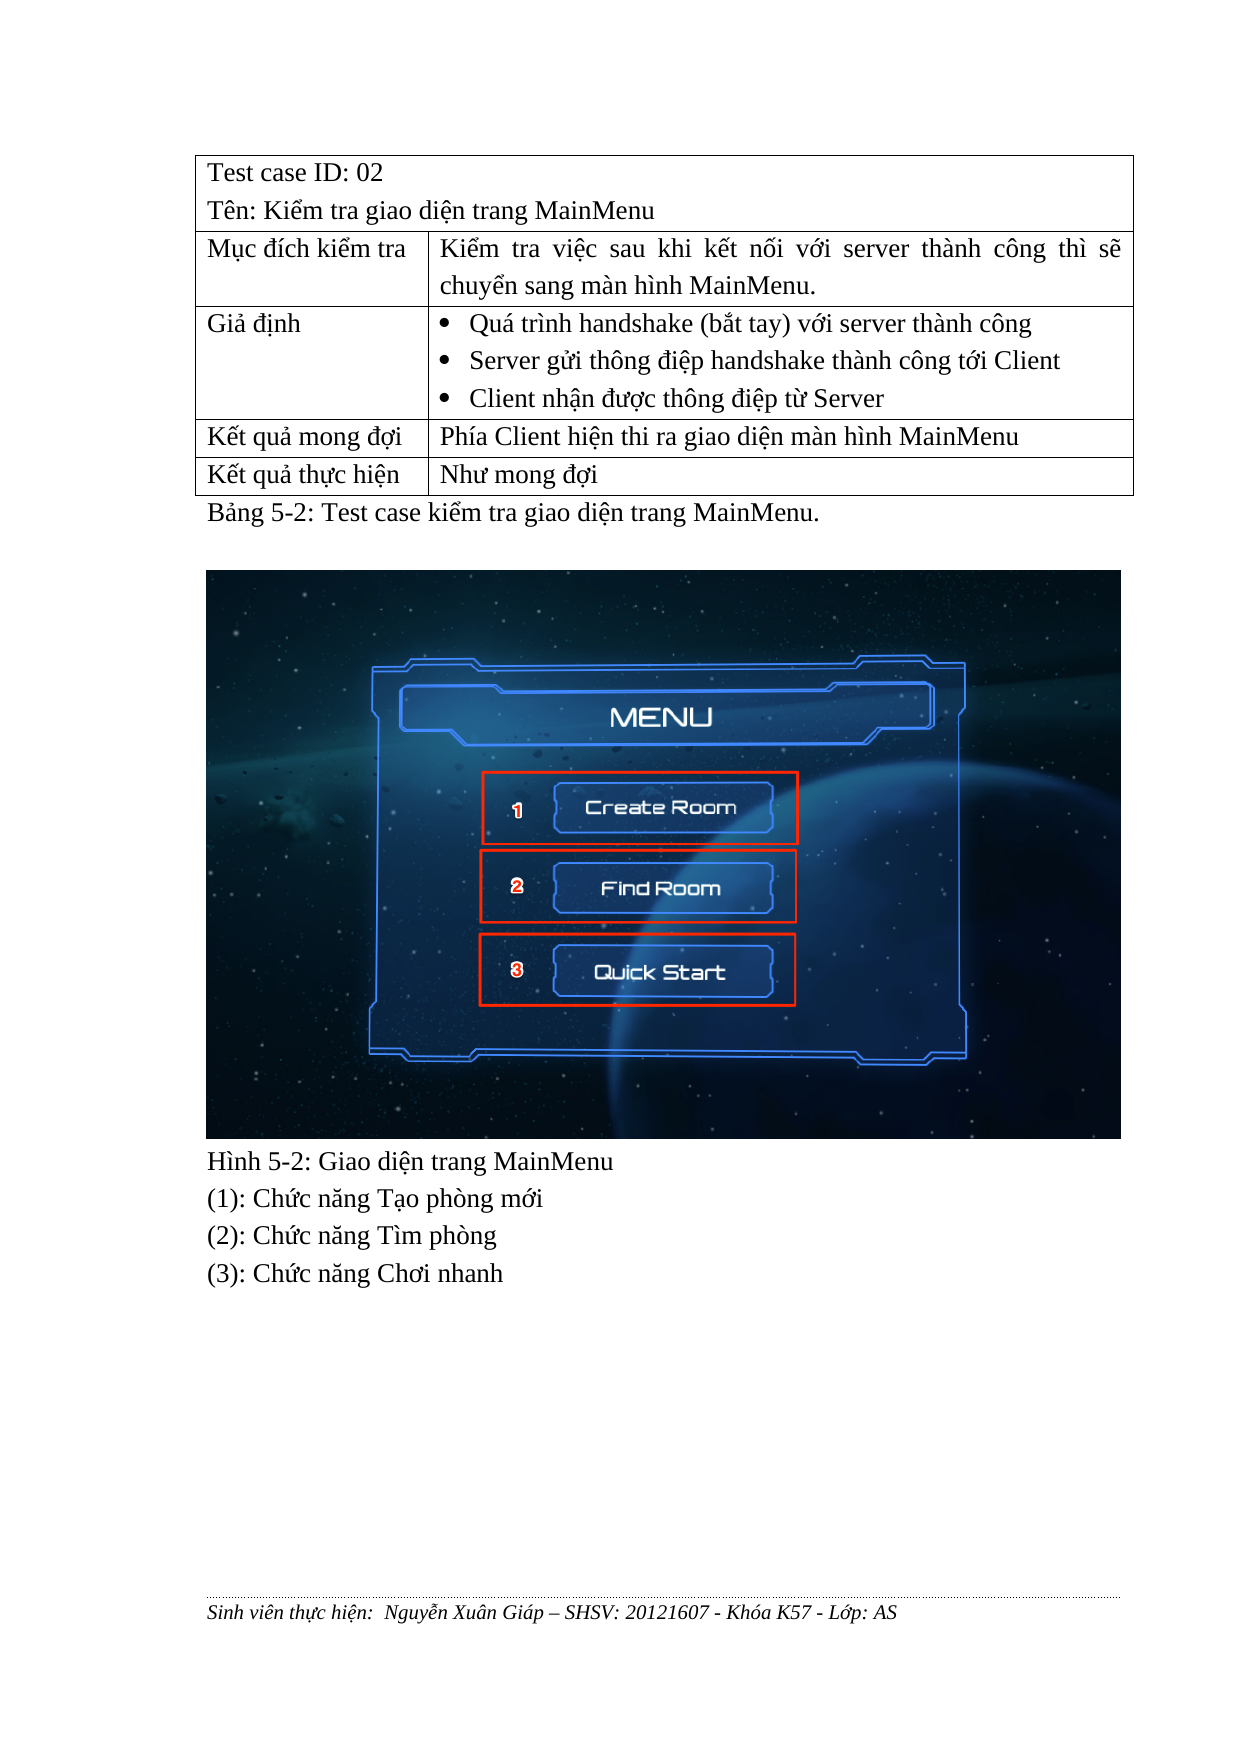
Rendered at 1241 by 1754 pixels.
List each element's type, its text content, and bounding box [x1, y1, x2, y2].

table_cell Quá trình handshake (bắt tay) với server thành công Server gửi thông điệp handshake thành công tới Client Client nhận được thông điệp từ Server [429, 307, 1133, 419]
text (1): Chức năng Tạo phòng mới [207, 1182, 1122, 1213]
table_cell Kết quả thực hiện [196, 458, 428, 495]
table_cell Kiểm tra việc sau khi kết nối với server thành công thì sẽ chuyển sang màn hình MainMenu. [429, 232, 1133, 306]
text Hình 5-2: Giao diện trang MainMenu [207, 1145, 1122, 1176]
picture [206, 570, 1121, 1139]
table_cell Phía Client hiện thi ra giao diện màn hình MainMenu [429, 420, 1133, 457]
text Bảng 5-2: Test case kiểm tra giao diện trang MainMenu. [207, 496, 1122, 527]
text (2): Chức năng Tìm phòng [207, 1219, 1122, 1251]
text (3): Chức năng Chơi nhanh [207, 1257, 1122, 1288]
table_cell Mục đích kiểm tra [196, 232, 428, 306]
table_cell Giả định [196, 307, 428, 419]
table_cell Kết quả mong đợi [196, 420, 428, 457]
table_header Test case ID: 02 Tên: Kiểm tra giao diện trang MainMenu [196, 156, 1133, 231]
table_cell Như mong đợi [429, 458, 1133, 495]
